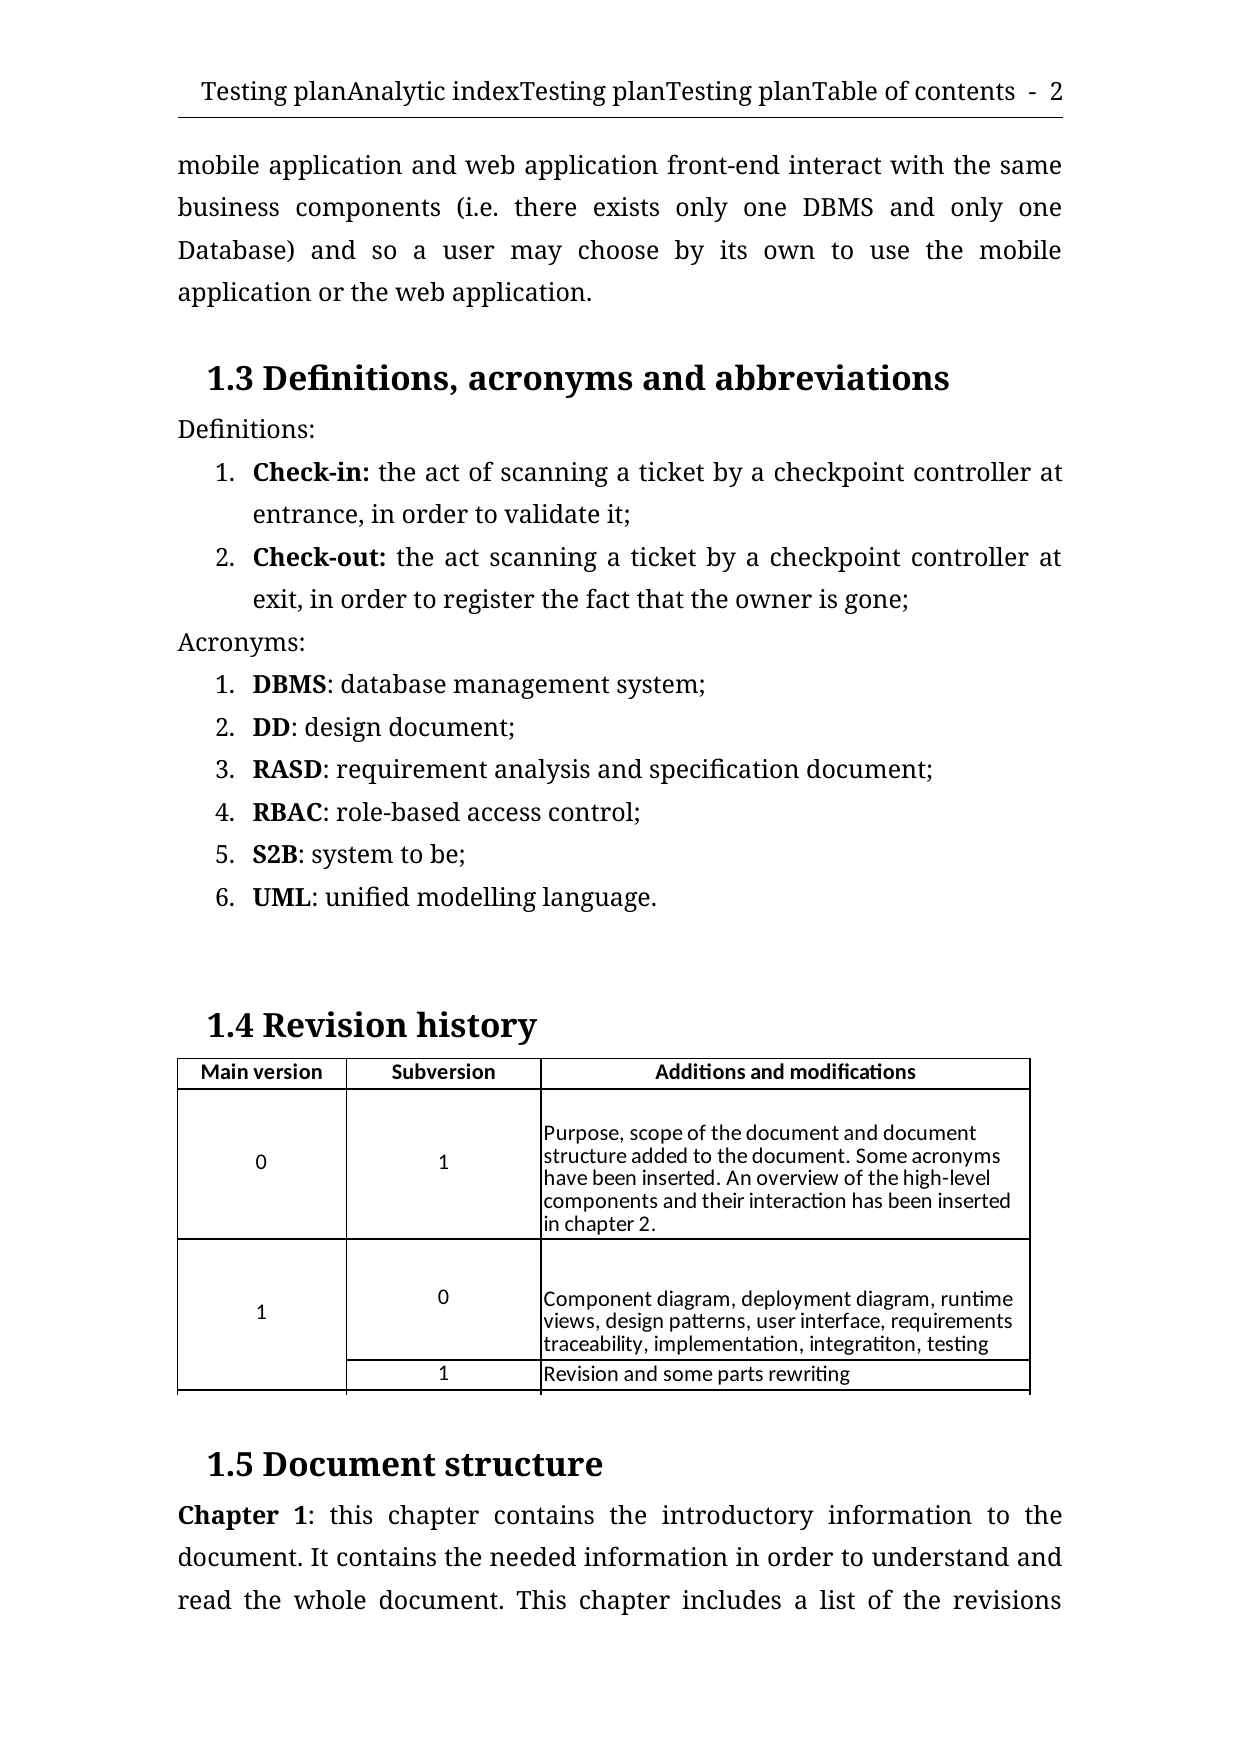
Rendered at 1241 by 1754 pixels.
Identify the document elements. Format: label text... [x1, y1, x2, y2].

list RASD: requirement analysis and specification document; [215, 752, 1063, 786]
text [177, 148, 1063, 309]
text Definitions: [177, 412, 1063, 446]
list Check-in: the act of scanning a ticket by a checkpoint controller at entrance, in order to validate it; [215, 454, 1063, 531]
text Acronyms: [177, 624, 1063, 658]
list S2B: system to be; [215, 837, 1063, 871]
subtitle Revision history [207, 1002, 1063, 1047]
list DBMS: database management system; [215, 667, 1063, 701]
list UML: unified modelling language. [215, 879, 1063, 913]
list DD: design document; [215, 709, 1063, 743]
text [177, 1497, 1063, 1616]
subtitle Definitions, acronyms and abbreviations [207, 355, 1063, 401]
subtitle Document structure [207, 1441, 1063, 1486]
list Check-out: the act scanning a ticket by a checkpoint controller at exit, in order to register the fact that the owner is gone; [215, 539, 1063, 616]
list RBAC: role-based access control; [215, 794, 1063, 828]
